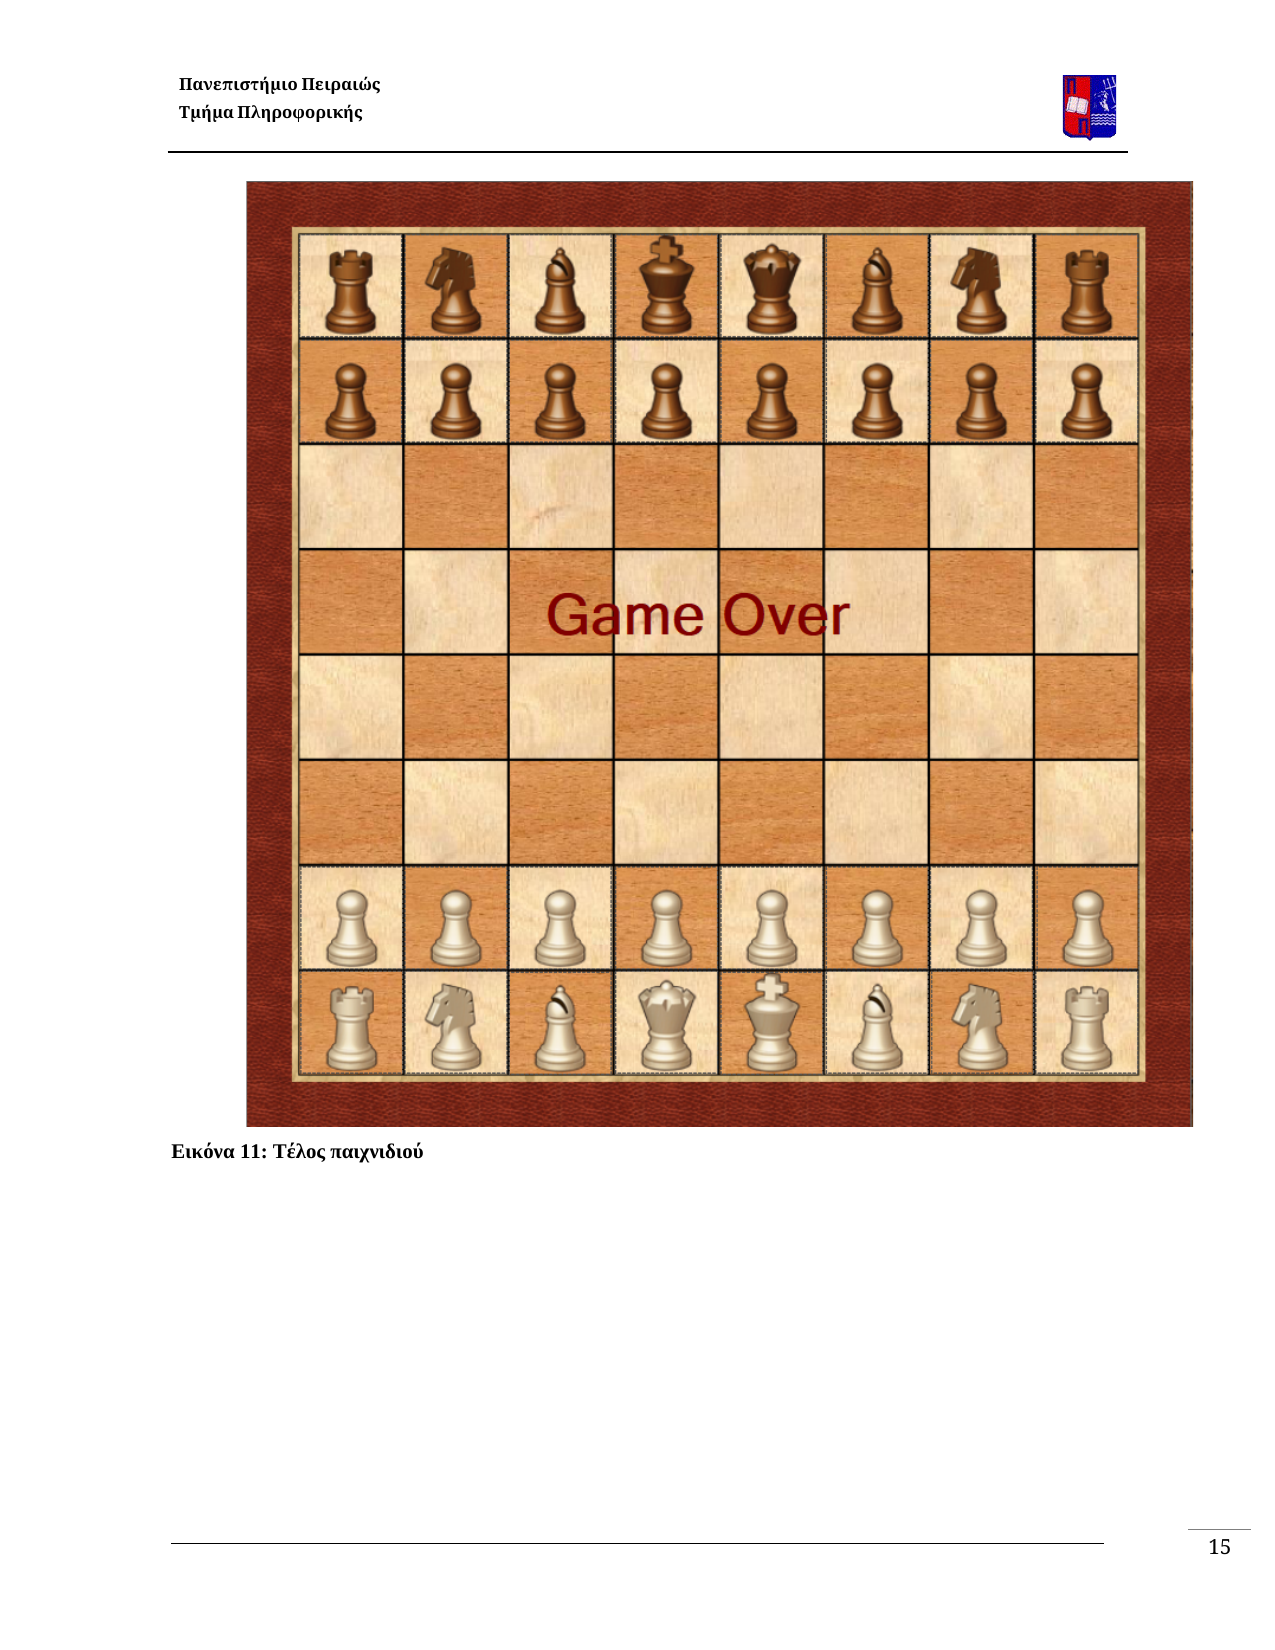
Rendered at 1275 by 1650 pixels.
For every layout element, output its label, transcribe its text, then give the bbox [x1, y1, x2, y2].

picture [246, 181, 1194, 1127]
text Εικόνα 11: Τέλος παιχνιδιού [171, 1139, 1104, 1163]
picture [1062, 75, 1117, 141]
